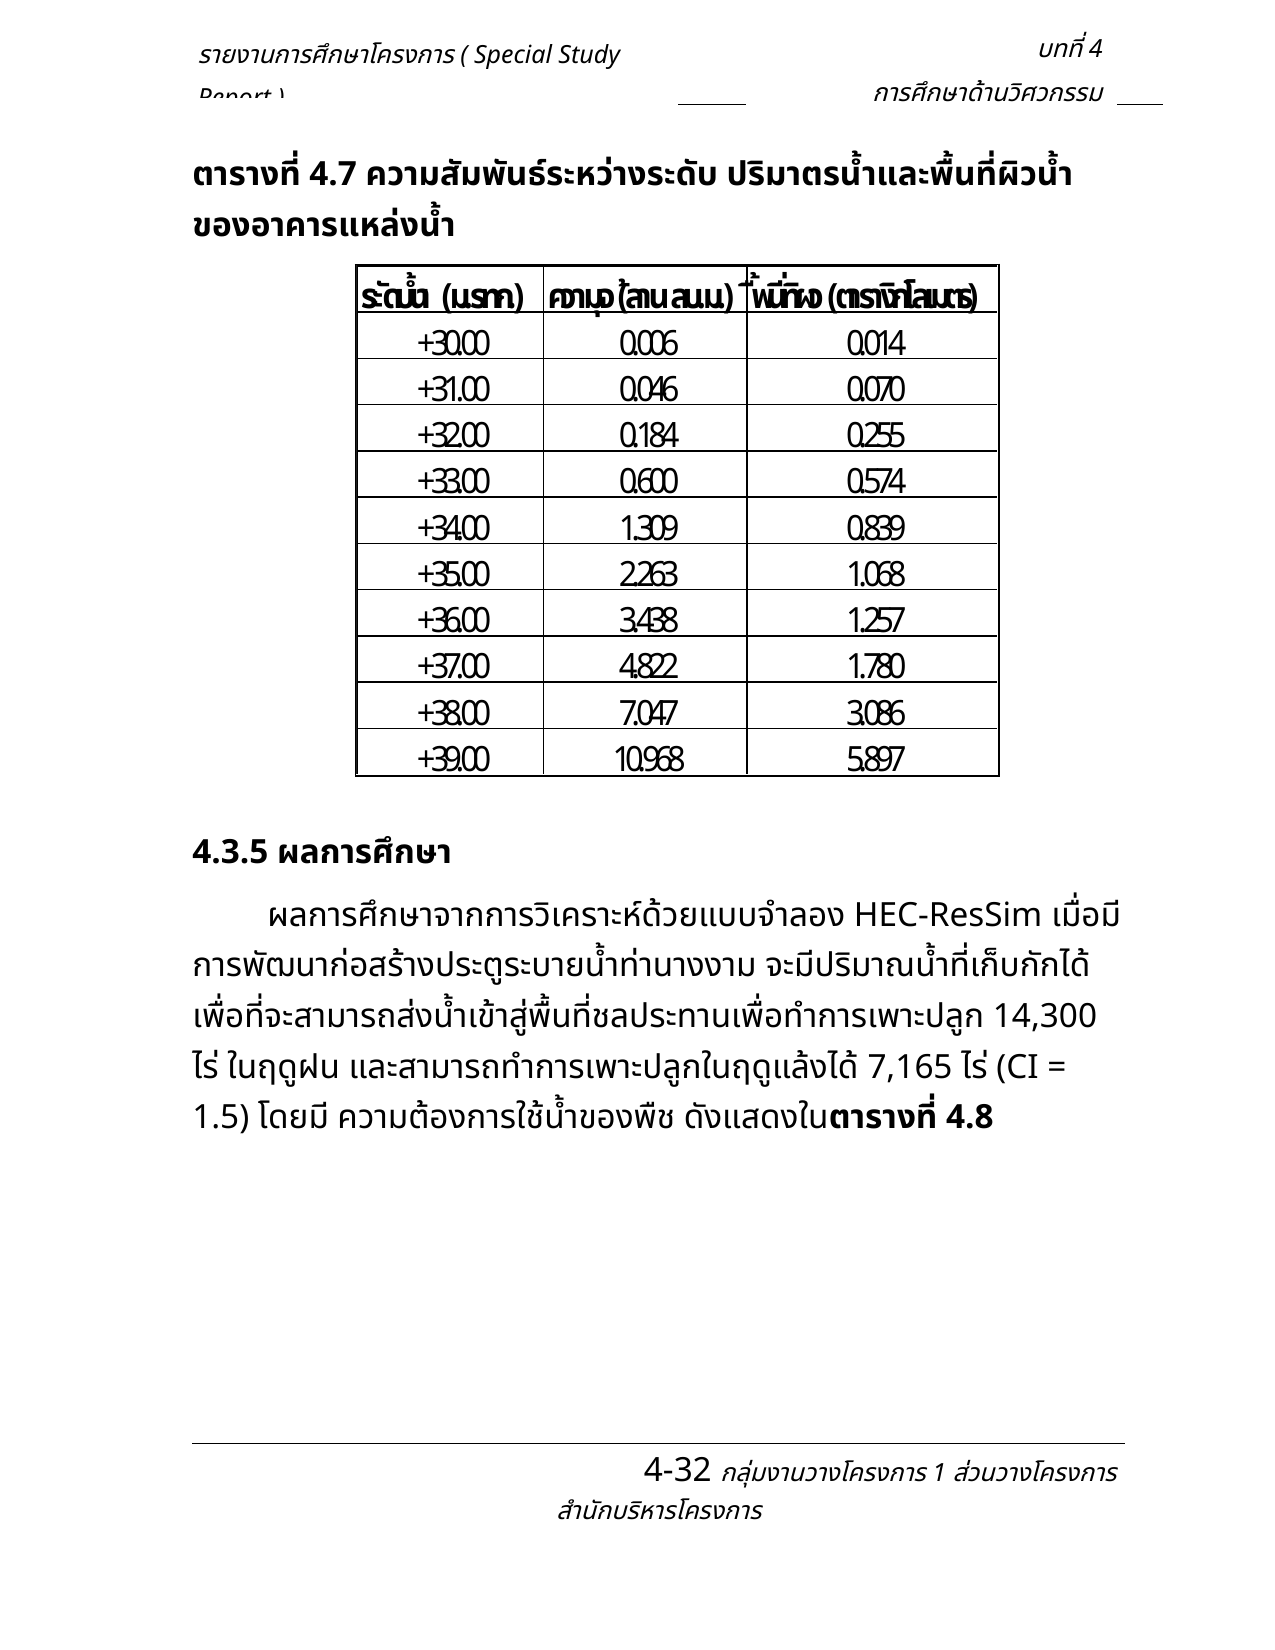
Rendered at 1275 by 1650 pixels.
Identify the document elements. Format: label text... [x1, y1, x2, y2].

subtitle 4.3.5 ผลการศึกษา [192, 828, 1125, 878]
text ผลการศึกษาจากการวิเคราะห์ด้วยแบบจำลอง HEC-ResSim เมื่อมีการพัฒนาก่อสร้างประตูระบายน้ำท่านางงาม จะมีปริมาณน้ำที่เก็บกักได้เพื่อที่จะสามารถส่งน้ำเข้าสู่พื้นที่ชลประทานเพื่อทำการเพาะปลูก 14,300 ไร่ ในฤดูฝน และสามารถทำการเพาะปลูกในฤดูแล้งได้ 7,165 ไร่ (CI = 1.5) โดยมี ความต้องการใช้น้ำของพืช ดังแสดงในตารางที่ 4.8 [192, 891, 1125, 1144]
text ตารางที่ 4.7 ความสัมพันธ์ระหว่างระดับ ปริมาตรน้ำและพื้นที่ผิวน้ำของอาคารแหล่งน้ำ [192, 150, 1125, 251]
